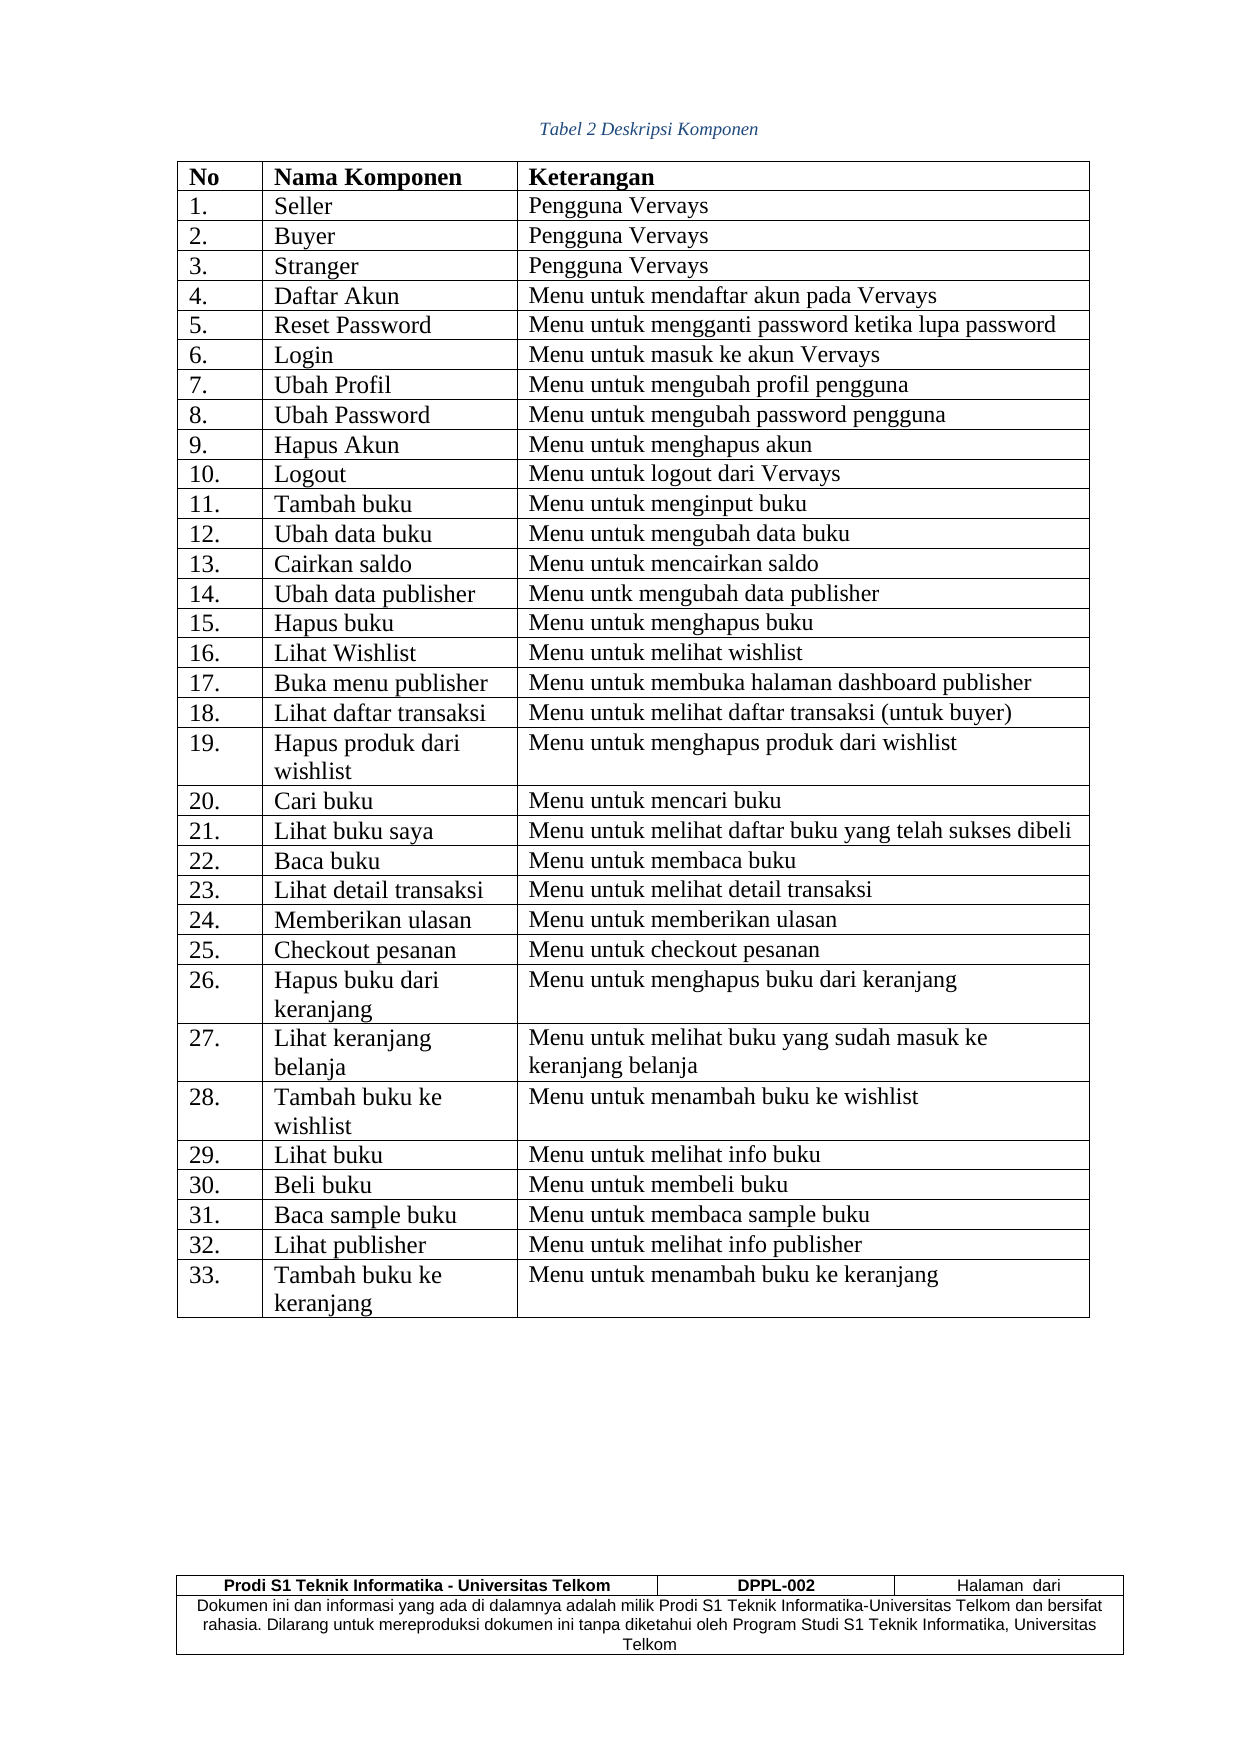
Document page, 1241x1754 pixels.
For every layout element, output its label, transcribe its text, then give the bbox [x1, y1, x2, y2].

table_cell Menu untuk melihat daftar transaksi (untuk buyer) [518, 698, 1089, 727]
table_cell 10. [178, 460, 262, 488]
table_cell 1. [178, 191, 262, 220]
table_cell 15. [178, 609, 262, 637]
table_cell 19. [178, 728, 262, 785]
table_cell Ubah Profil [263, 370, 517, 399]
table_cell Reset Password [263, 311, 517, 339]
table_cell 26. [178, 965, 262, 1022]
table_cell Menu untuk mengubah profil pengguna [518, 370, 1089, 399]
text Tabel 2 Deskripsi Komponen [177, 118, 1122, 140]
table_cell 3. [178, 251, 262, 280]
table_cell Menu untuk menghapus buku [518, 609, 1089, 637]
table_cell 32. [178, 1230, 262, 1259]
table_cell Menu untuk melihat detail transaksi [518, 876, 1089, 904]
table_cell 5. [178, 311, 262, 339]
table_cell Menu untuk menghapus buku dari keranjang [518, 965, 1089, 1022]
table_cell Menu untuk mengubah password pengguna [518, 400, 1089, 429]
table_cell Menu untuk mengganti password ketika lupa password [518, 311, 1089, 339]
table_cell Menu untuk mencairkan saldo [518, 549, 1089, 578]
table_cell 12. [178, 519, 262, 548]
table_cell Tambah buku [263, 489, 517, 518]
table_cell 21. [178, 816, 262, 845]
table_cell Lihat keranjang belanja [263, 1024, 517, 1081]
table_cell Ubah data publisher [263, 579, 517, 607]
table_cell Menu untuk logout dari Vervays [518, 460, 1089, 488]
table_cell 13. [178, 549, 262, 578]
table_cell Memberikan ulasan [263, 905, 517, 934]
table_cell Daftar Akun [263, 281, 517, 309]
table_cell Tambah buku ke wishlist [263, 1082, 517, 1139]
table_cell Menu untuk mendaftar akun pada Vervays [518, 281, 1089, 309]
table_cell Lihat daftar transaksi [263, 698, 517, 727]
table_cell Menu untuk memberikan ulasan [518, 905, 1089, 934]
table_header Keterangan [518, 162, 1089, 190]
table_cell 9. [178, 430, 262, 458]
table_cell Cairkan saldo [263, 549, 517, 578]
table_cell Beli buku [263, 1170, 517, 1199]
table_cell 22. [178, 846, 262, 874]
table_cell Lihat detail transaksi [263, 876, 517, 904]
table_cell 29. [178, 1141, 262, 1169]
table_cell Logout [263, 460, 517, 488]
table_cell Menu untuk melihat wishlist [518, 638, 1089, 667]
table_cell Menu untuk menginput buku [518, 489, 1089, 518]
table_header No [178, 162, 262, 190]
table_cell Menu untuk membuka halaman dashboard publisher [518, 668, 1089, 697]
table_cell 18. [178, 698, 262, 727]
table_cell Menu untuk melihat daftar buku yang telah sukses dibeli [518, 816, 1089, 845]
table_cell Menu untuk menambah buku ke keranjang [518, 1260, 1089, 1317]
table_cell 23. [178, 876, 262, 904]
table_cell Cari buku [263, 786, 517, 815]
table_cell 25. [178, 935, 262, 964]
table_cell 24. [178, 905, 262, 934]
table_cell Stranger [263, 251, 517, 280]
table_cell Baca buku [263, 846, 517, 874]
table_header Nama Komponen [263, 162, 517, 190]
table_cell 28. [178, 1082, 262, 1139]
table_cell Menu untuk membeli buku [518, 1170, 1089, 1199]
table_cell Lihat buku [263, 1141, 517, 1169]
table_cell 7. [178, 370, 262, 399]
table_cell Tambah buku ke keranjang [263, 1260, 517, 1317]
table_cell Menu untuk melihat info buku [518, 1141, 1089, 1169]
table_cell Ubah Password [263, 400, 517, 429]
table_cell 2. [178, 221, 262, 250]
table_cell Menu untuk checkout pesanan [518, 935, 1089, 964]
table_cell Checkout pesanan [263, 935, 517, 964]
table_cell 20. [178, 786, 262, 815]
table_cell 30. [178, 1170, 262, 1199]
table_cell Seller [263, 191, 517, 220]
table_cell Menu untk mengubah data publisher [518, 579, 1089, 607]
table_cell Menu untuk membaca buku [518, 846, 1089, 874]
table_cell Login [263, 340, 517, 369]
table_cell Pengguna Vervays [518, 221, 1089, 250]
table_cell Lihat buku saya [263, 816, 517, 845]
table_cell 17. [178, 668, 262, 697]
table_cell Buka menu publisher [263, 668, 517, 697]
table_cell Menu untuk menghapus produk dari wishlist [518, 728, 1089, 785]
table_cell 33. [178, 1260, 262, 1317]
table_cell Menu untuk melihat info publisher [518, 1230, 1089, 1259]
table_cell 31. [178, 1200, 262, 1229]
table_cell Lihat publisher [263, 1230, 517, 1259]
table_cell Hapus buku dari keranjang [263, 965, 517, 1022]
table_cell Hapus Akun [263, 430, 517, 458]
table_cell Hapus produk dari wishlist [263, 728, 517, 785]
table_cell Lihat Wishlist [263, 638, 517, 667]
table_cell Menu untuk menghapus akun [518, 430, 1089, 458]
table_cell Buyer [263, 221, 517, 250]
table_cell Menu untuk masuk ke akun Vervays [518, 340, 1089, 369]
table_cell 16. [178, 638, 262, 667]
table_cell Pengguna Vervays [518, 251, 1089, 280]
table_cell Menu untuk melihat buku yang sudah masuk ke keranjang belanja [518, 1024, 1089, 1081]
table_cell 14. [178, 579, 262, 607]
table_cell 11. [178, 489, 262, 518]
table_cell Menu untuk membaca sample buku [518, 1200, 1089, 1229]
table_cell Baca sample buku [263, 1200, 517, 1229]
table_cell 27. [178, 1024, 262, 1081]
table_cell 4. [178, 281, 262, 309]
table_cell Menu untuk mencari buku [518, 786, 1089, 815]
table_cell Pengguna Vervays [518, 191, 1089, 220]
table_cell Ubah data buku [263, 519, 517, 548]
table_cell 6. [178, 340, 262, 369]
table_cell 8. [178, 400, 262, 429]
table_cell Menu untuk menambah buku ke wishlist [518, 1082, 1089, 1139]
table_cell Menu untuk mengubah data buku [518, 519, 1089, 548]
table_cell Hapus buku [263, 609, 517, 637]
